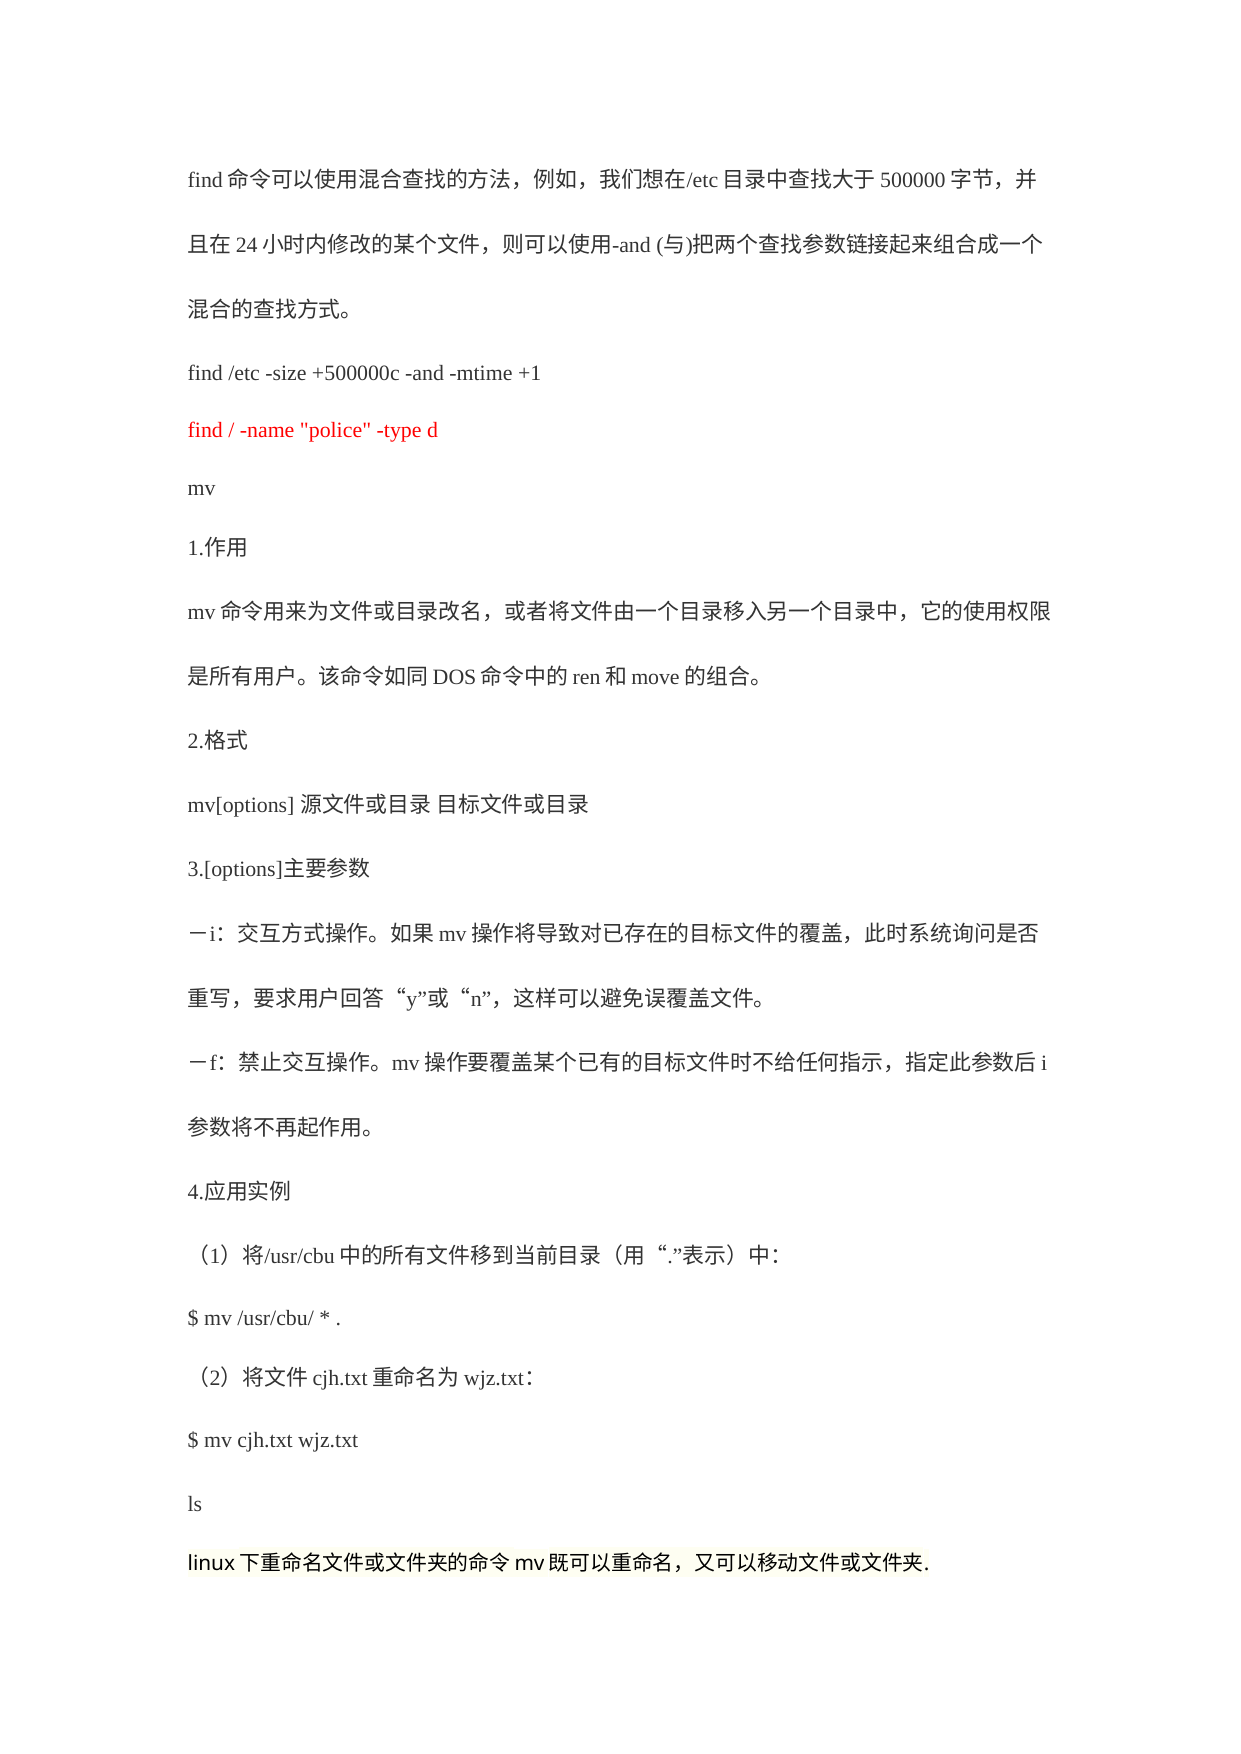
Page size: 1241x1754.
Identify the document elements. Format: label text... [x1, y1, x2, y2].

text find /etc -size +500000c -and -mtime +1 [187, 356, 1053, 389]
text 4.应用实例 [187, 1173, 1053, 1206]
text mv命令用来为文件或目录改名，或者将文件由一个目录移入另一个目录中，它的使用权限是所有用户。该命令如同DOS命令中的ren和move的组合。 [187, 593, 1053, 691]
text $ mv cjh.txt wjz.txt [187, 1424, 1053, 1456]
text $ mv /usr/cbu/ * . [187, 1302, 1053, 1334]
text mv [187, 472, 1053, 504]
text －f：禁止交互操作。mv操作要覆盖某个已有的目标文件时不给任何指示，指定此参数后i参数将不再起作用。 [187, 1044, 1053, 1142]
text find命令可以使用混合查找的方法，例如，我们想在/etc目录中查找大于500000字节，并且在24小时内修改的某个文件，则可以使用-and (与)把两个查找参数链接起来组合成一个混合的查找方式。 [187, 162, 1053, 324]
text 3.[options]主要参数 [187, 851, 1053, 883]
text （2）将文件cjh.txt重命名为wjz.txt： [187, 1359, 1053, 1392]
text ls [187, 1488, 1053, 1520]
text linux下重命名文件或文件夹的命令mv既可以重命名，又可以移动文件或文件夹. [187, 1546, 1053, 1578]
text －i：交互方式操作。如果mv操作将导致对已存在的目标文件的覆盖，此时系统询问是否重写，要求用户回答“y”或“n”，这样可以避免误覆盖文件。 [187, 915, 1053, 1013]
text mv[options] 源文件或目录 目标文件或目录 [187, 787, 1053, 819]
text （1）将/usr/cbu中的所有文件移到当前目录（用“.”表示）中： [187, 1238, 1053, 1270]
text find / -name "police" -type d [187, 414, 1053, 446]
text 2.格式 [187, 723, 1053, 755]
text 1.作用 [187, 529, 1053, 562]
